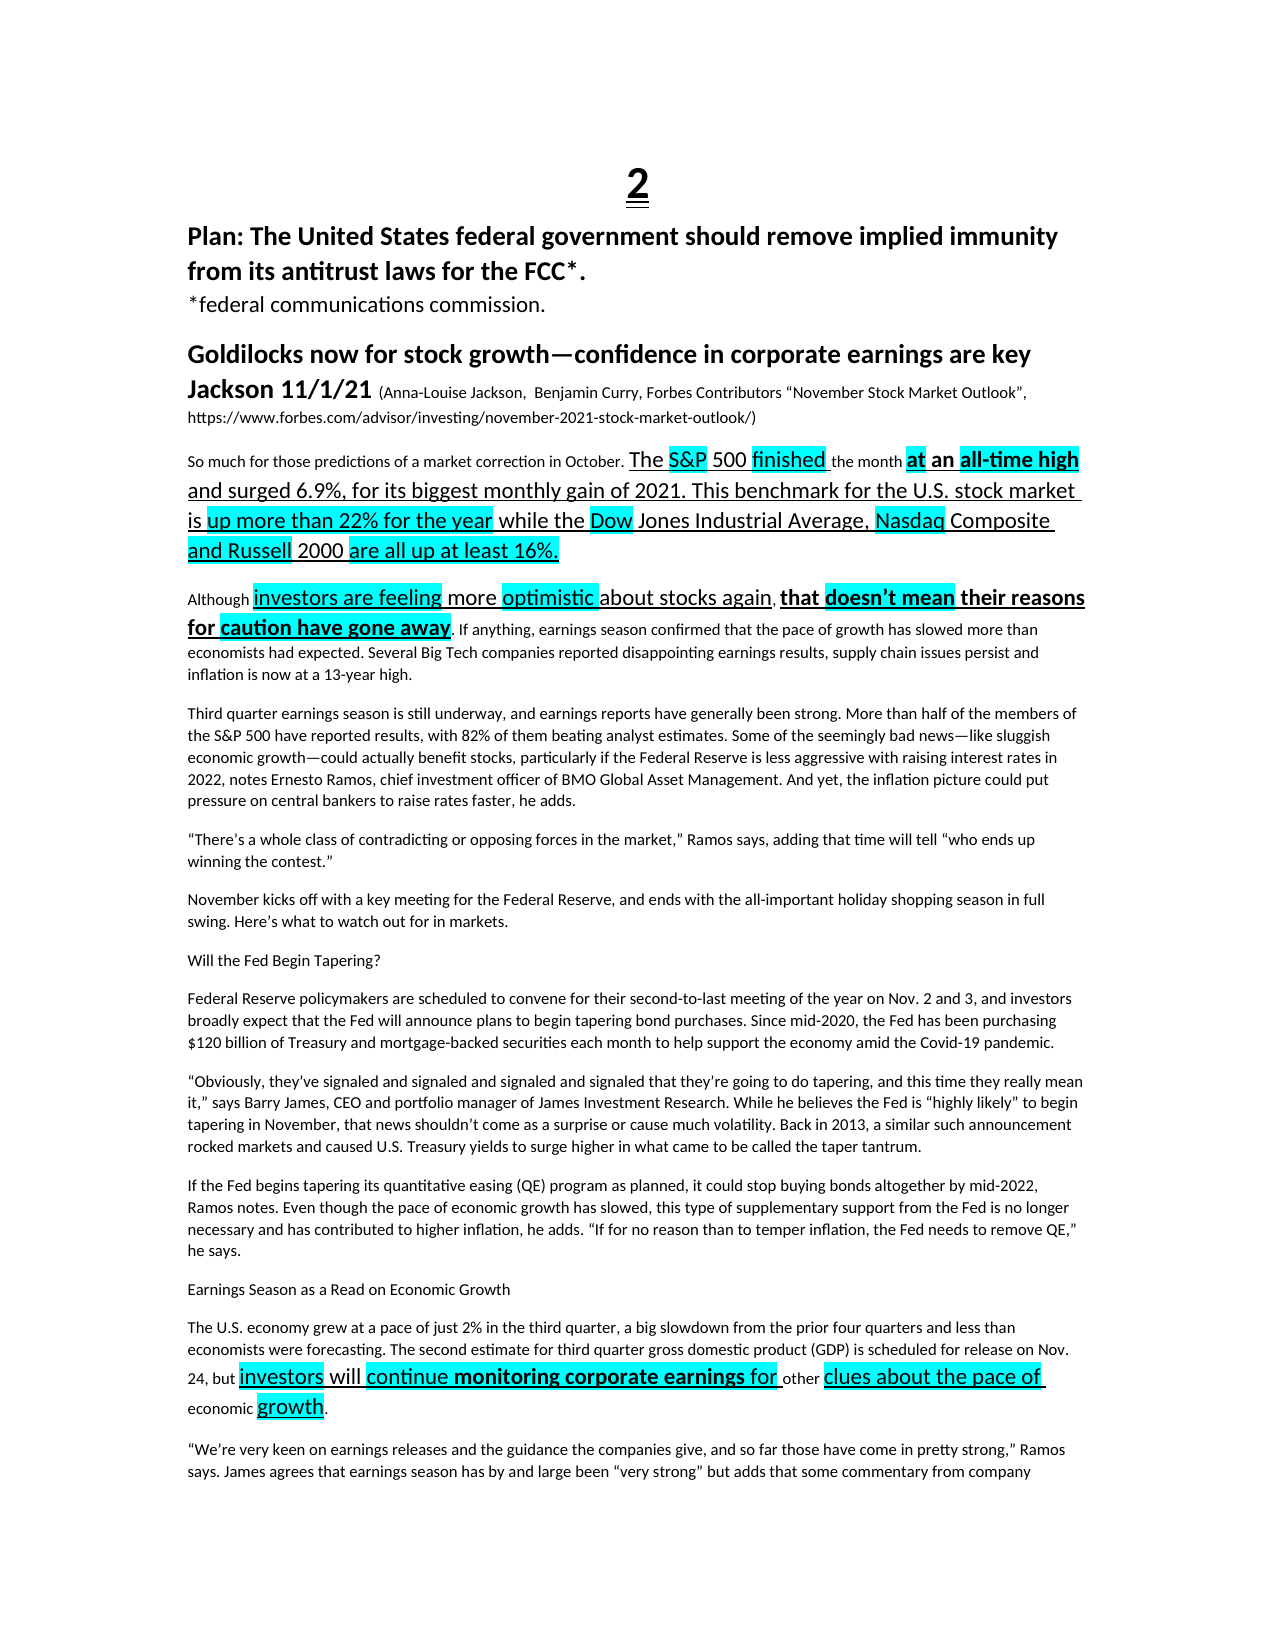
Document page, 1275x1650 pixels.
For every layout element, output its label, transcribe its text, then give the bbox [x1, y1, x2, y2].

text November kicks off with a key meeting for the Federal Reserve, and ends with the all-important holiday shopping season in full swing. Here’s what to watch out for in markets. [187, 890, 1087, 932]
text Federal Reserve policymakers are scheduled to convene for their second-to-last meeting of the year on Nov. 2 and 3, and investors broadly expect that the Fed will announce plans to begin tapering bond purchases. Since mid-2020, the Fed has been purchasing $120 billion of Treasury and mortgage-backed securities each month to help support the economy amid the Covid-19 pandemic. [187, 989, 1087, 1053]
text Will the Fed Begin Tapering? [187, 950, 1087, 970]
text Although investors are feeling more optimistic about stocks again, that doesn’t mean their reasons for caution have gone away. If anything, earnings season confirmed that the pace of growth has slowed more than economists had expected. Several Big Tech companies reported disappointing earnings results, supply chain issues persist and inflation is now at a 13-year high. [187, 583, 1087, 685]
text The U.S. economy grew at a pace of just 2% in the third quarter, a big slowdown from the prior four quarters and less than economists were forecasting. The second estimate for third quarter gross domestic product (GDP) is scheduled for release on Nov. 24, but investors will continue monitoring corporate earnings for other clues about the pace of economic growth. [187, 1318, 1087, 1420]
text Jackson 11/1/21 (Anna-Louise Jackson, Benjamin Curry, Forbes Contributors “November Stock Market Outlook”, https://www.forbes.com/advisor/investing/november-2021-stock-market-outlook/) [187, 372, 1087, 427]
subtitle Plan: The United States federal government should remove implied immunity from its antitrust laws for the FCC*. [187, 219, 1087, 287]
subtitle 2 [187, 154, 1087, 210]
subtitle Goldilocks now for stock growth—confidence in corporate earnings are key [187, 337, 1087, 370]
text If the Fed begins tapering its quantitative easing (QE) program as planned, it could stop buying bonds altogether by mid-2022, Ramos notes. Even though the pace of economic growth has slowed, this type of supplementary support from the Fed is no longer necessary and has contributed to higher inflation, he adds. “If for no reason than to temper inflation, the Fed needs to remove QE,” he says. [187, 1175, 1087, 1261]
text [187, 1439, 1087, 1481]
text So much for those predictions of a market correction in October. The S&P 500 finished the month at an all-time high and surged 6.9%, for its biggest monthly gain of 2021. This benchmark for the U.S. stock market is up more than 22% for the year while the Dow Jones Industrial Average, Nasdaq Composite and Russell 2000 are all up at least 16%. [187, 446, 1087, 564]
text Third quarter earnings season is still underway, and earnings reports have generally been strong. More than half of the members of the S&P 500 have reported results, with 82% of them beating analyst estimates. Some of the seemingly bad news—like sluggish economic growth—could actually benefit stocks, particularly if the Federal Reserve is less aggressive with raising interest rates in 2022, notes Ernesto Ramos, chief investment officer of BMO Global Asset Management. And yet, the inflation picture could put pressure on central bankers to raise rates faster, he adds. [187, 703, 1087, 811]
text Earnings Season as a Read on Economic Growth [187, 1279, 1087, 1299]
text “Obviously, they’ve signaled and signaled and signaled and signaled that they’re going to do tapering, and this time they really mean it,” says Barry James, CEO and portfolio manager of James Investment Research. While he believes the Fed is “highly likely” to begin tapering in November, that news shouldn’t come as a surprise or cause much volatility. Back in 2013, a similar such announcement rocked markets and caused U.S. Treasury yields to surge higher in what came to be called the taper tantrum. [187, 1071, 1087, 1157]
text *federal communications commission. [187, 290, 1087, 318]
text “There’s a whole class of contradicting or opposing forces in the market,” Ramos says, adding that time will tell “who ends up winning the contest.” [187, 829, 1087, 871]
